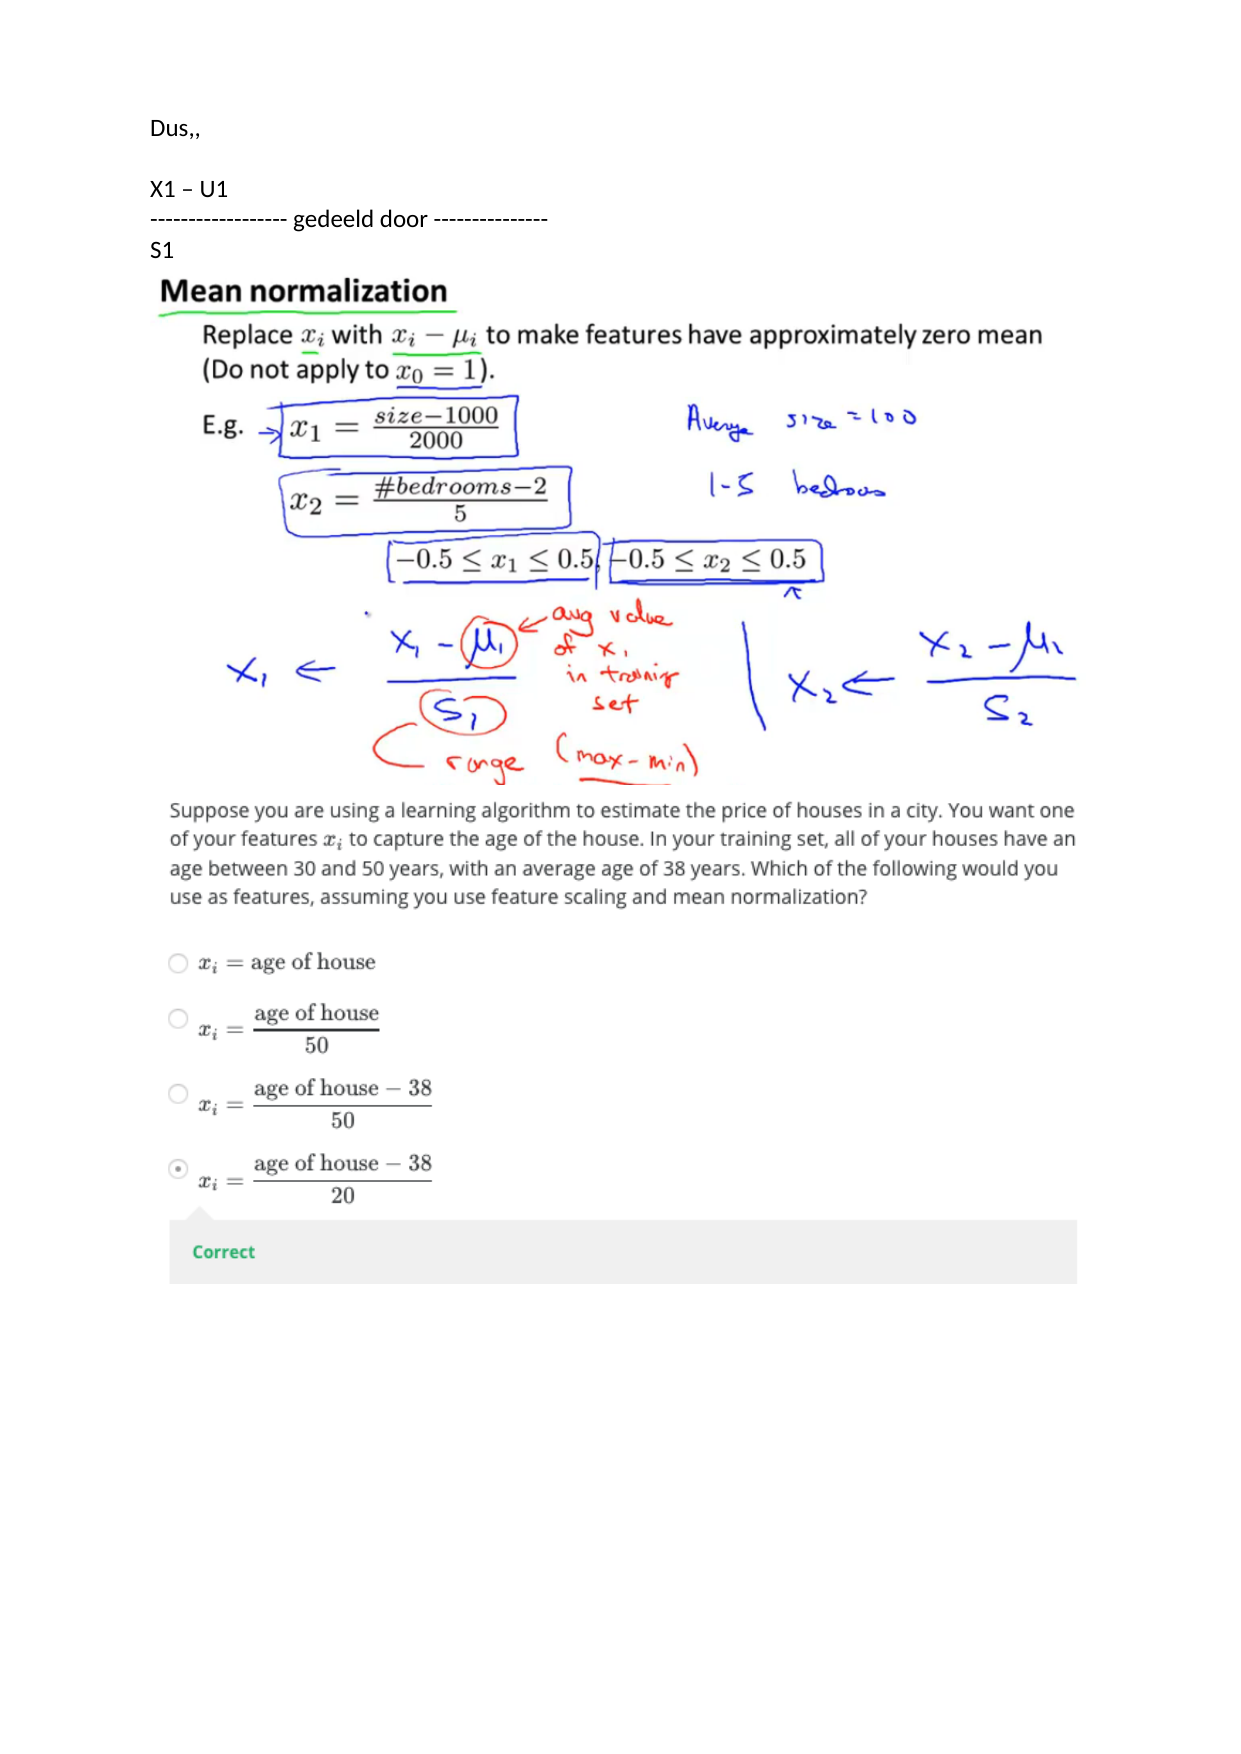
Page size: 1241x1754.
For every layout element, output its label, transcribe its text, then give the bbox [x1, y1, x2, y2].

picture [150, 264, 1090, 1284]
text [150, 203, 1090, 234]
text Dus,, [150, 112, 1090, 142]
text S1 [150, 234, 1090, 264]
text X1 – U1 [150, 173, 1090, 203]
